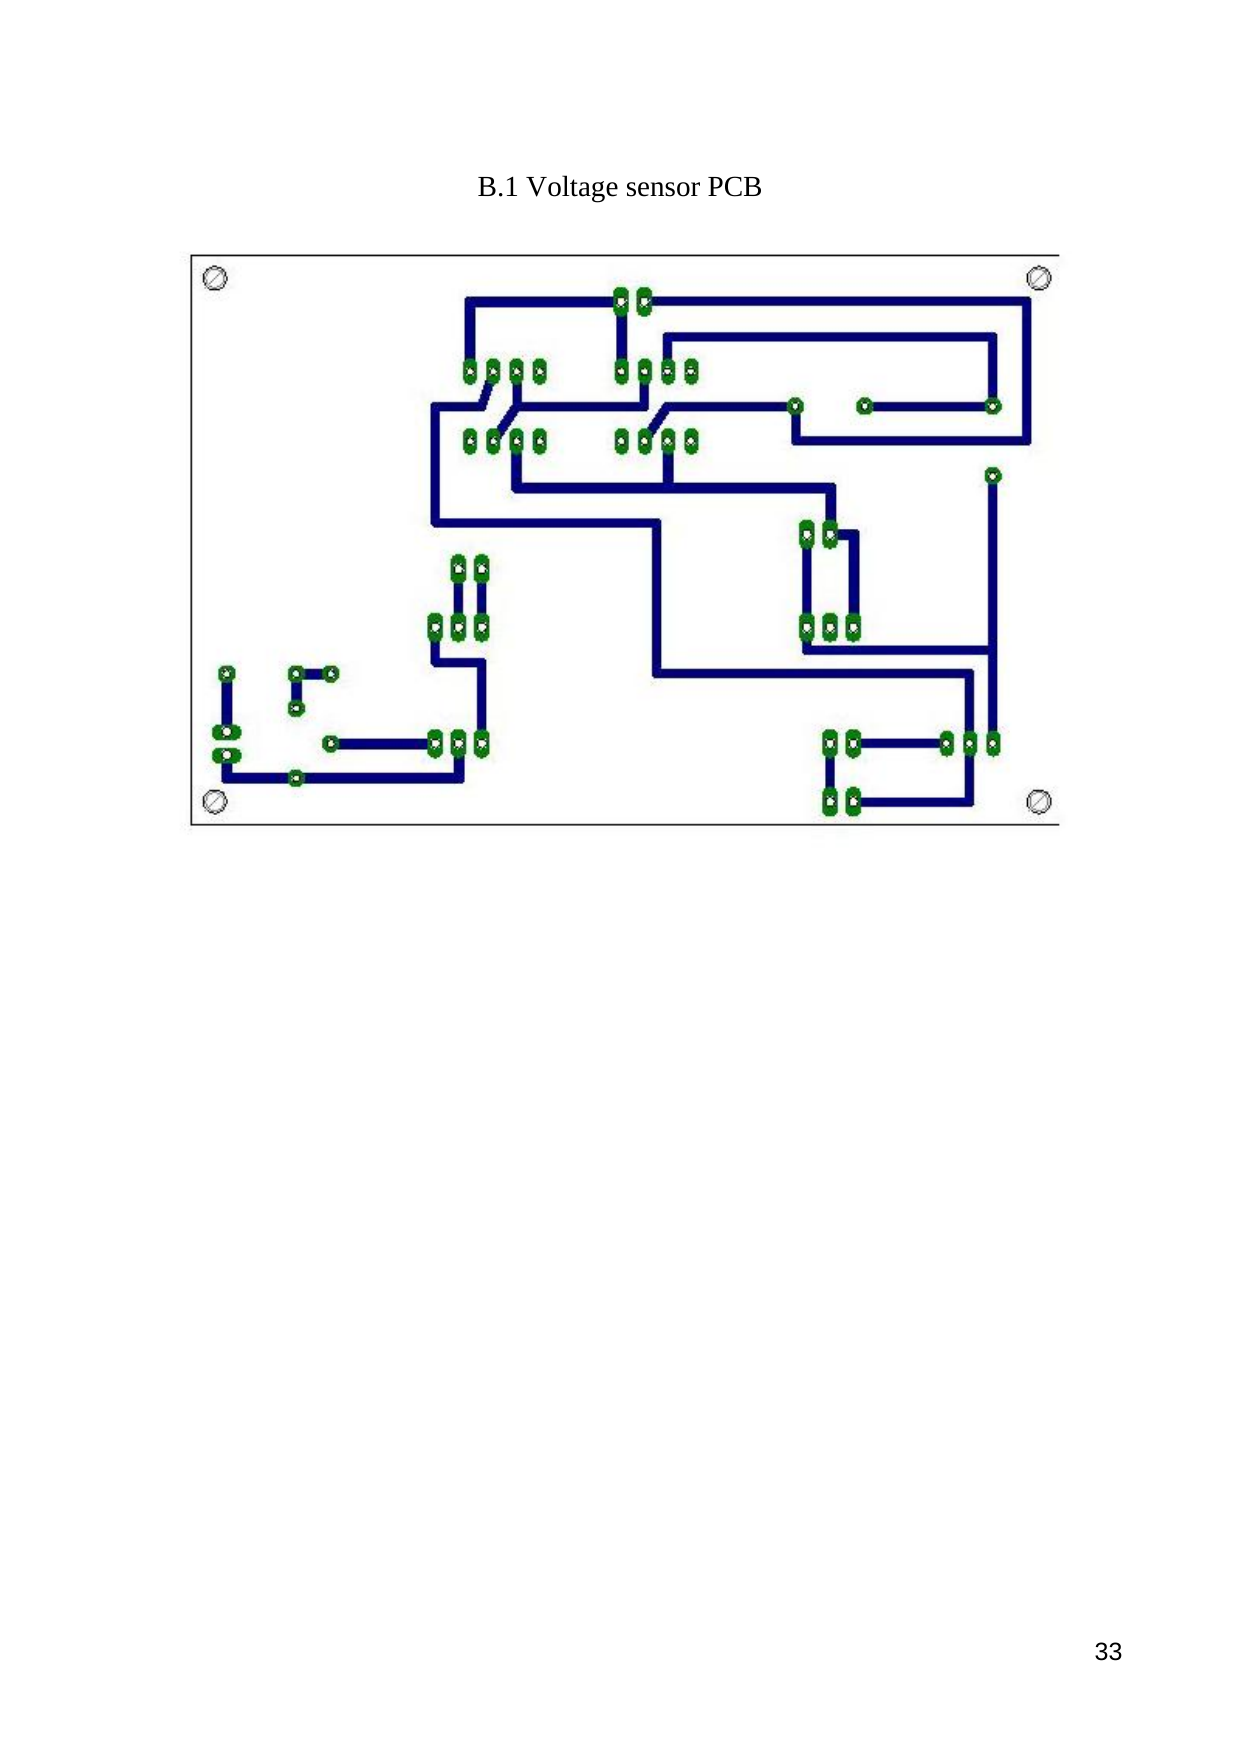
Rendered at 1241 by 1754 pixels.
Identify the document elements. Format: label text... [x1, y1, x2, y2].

text B.1 Voltage sensor PCB [118, 169, 1122, 203]
picture [118, 228, 1123, 877]
